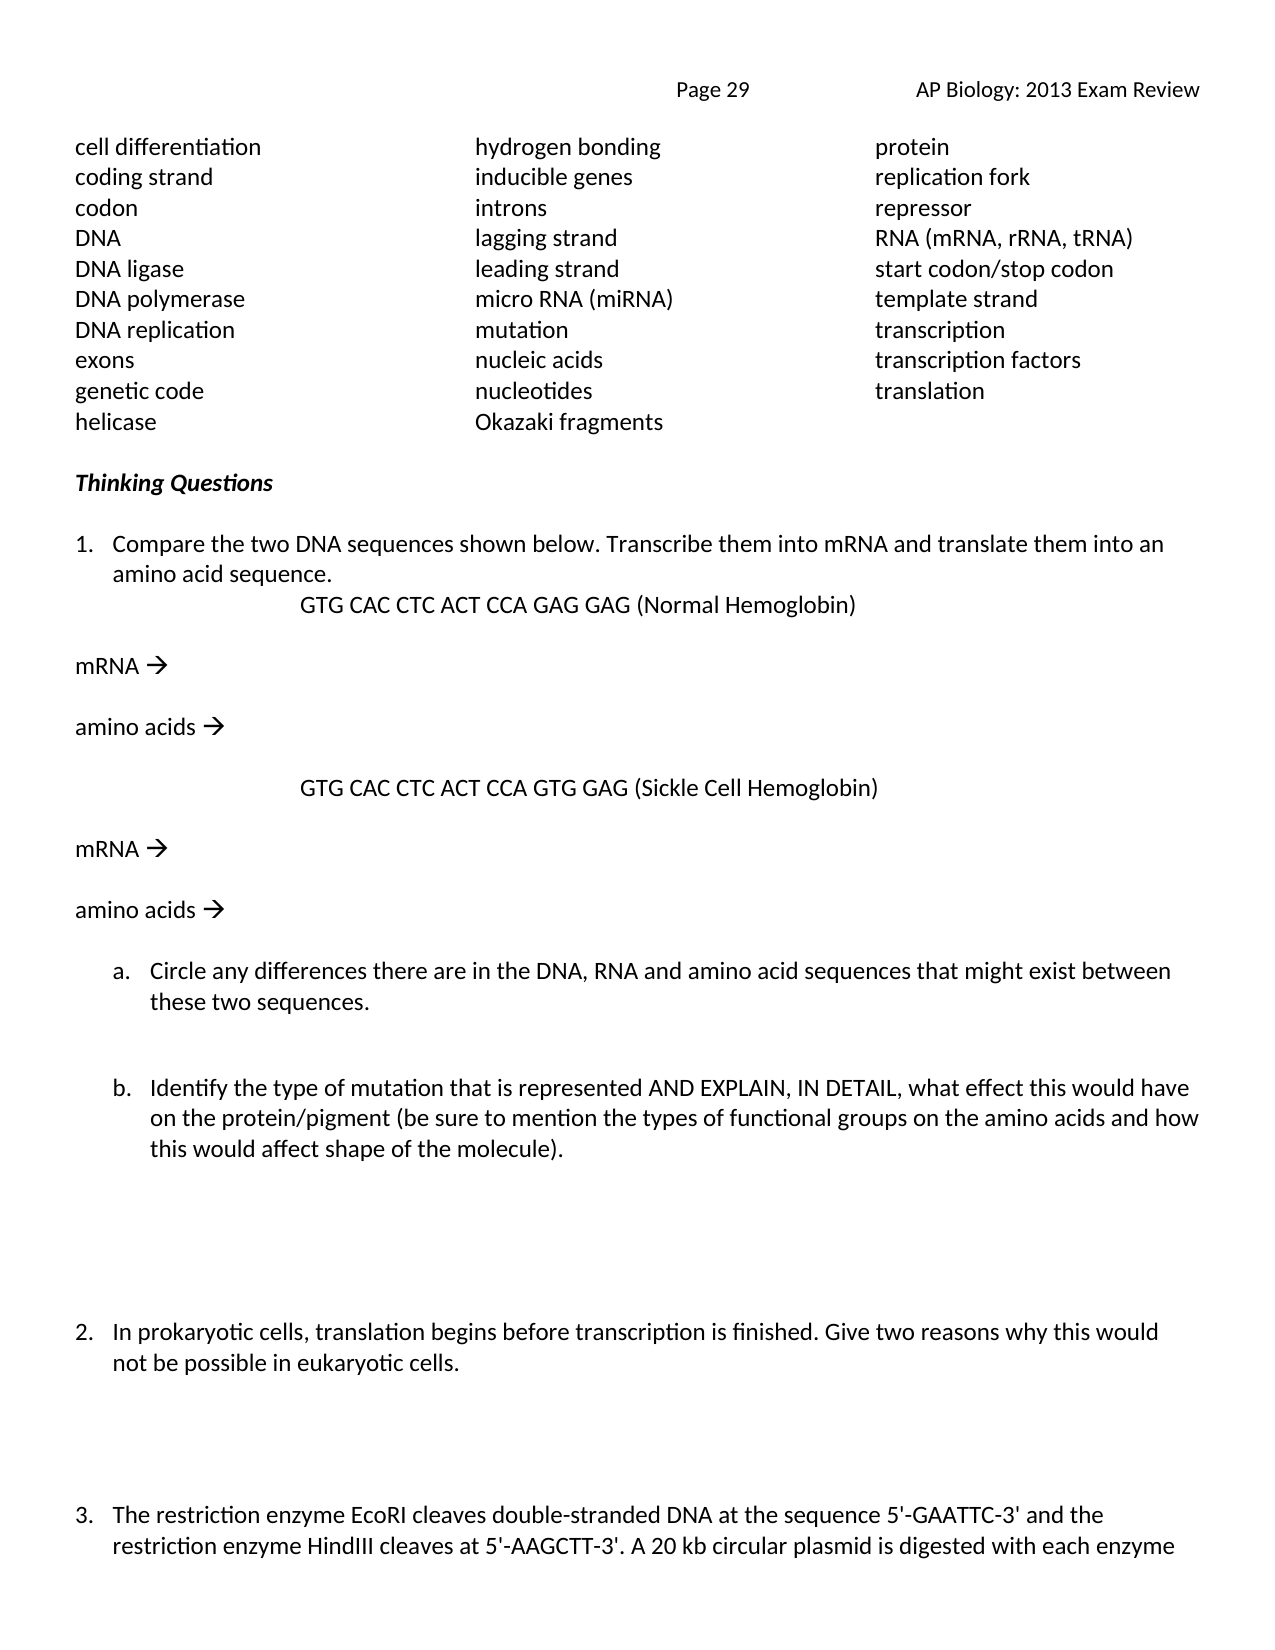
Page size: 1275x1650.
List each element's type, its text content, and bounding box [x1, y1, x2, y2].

text micro RNA (miRNA) [475, 284, 800, 314]
text genetic code [75, 375, 400, 406]
text leading strand [475, 253, 800, 284]
text exons [75, 345, 400, 375]
list GTG CAC CTC ACT CCA GAG GAG (Normal Hemoglobin) [187, 589, 1200, 619]
list Circle any differences there are in the DNA, RNA and amino acid sequences that might exist between these two sequences. [112, 955, 1200, 1016]
text DNA [75, 223, 400, 253]
text RNA (mRNA, rRNA, tRNA) [875, 223, 1200, 253]
list GTG CAC CTC ACT CCA GTG GAG (Sickle Cell Hemoglobin) [187, 772, 1200, 802]
text translation [875, 375, 1200, 406]
text nucleic acids [475, 345, 800, 375]
text lagging strand [475, 223, 800, 253]
text Okazaki fragments [475, 406, 800, 436]
text DNA replication [75, 314, 400, 345]
text mRNA [75, 833, 1200, 863]
text DNA ligase [75, 253, 400, 284]
text transcription [875, 314, 1200, 345]
text replication fork [875, 162, 1200, 192]
list Compare the two DNA sequences shown below. Transcribe them into mRNA and translate them into an amino acid sequence. [75, 528, 1200, 589]
text mRNA [75, 650, 1200, 680]
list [75, 1499, 1200, 1560]
list In prokaryotic cells, translation begins before transcription is finished. Give two reasons why this would not be possible in eukaryotic cells. [75, 1316, 1200, 1377]
text protein [875, 131, 1200, 162]
text nucleotides [475, 375, 800, 406]
text coding strand [75, 162, 400, 192]
text template strand [875, 284, 1200, 314]
text Thinking Questions [75, 467, 1200, 497]
list Identify the type of mutation that is represented AND EXPLAIN, IN DETAIL, what effect this would have on the protein/pigment (be sure to mention the types of functional groups on the amino acids and how this would affect shape of the molecule). [112, 1072, 1200, 1163]
text start codon/stop codon [875, 253, 1200, 284]
text hydrogen bonding [475, 131, 800, 162]
text helicase [75, 406, 400, 436]
text DNA polymerase [75, 284, 400, 314]
text amino acids [75, 711, 1200, 741]
text mutation [475, 314, 800, 345]
text codon [75, 192, 400, 223]
text transcription factors [875, 345, 1200, 375]
text introns [475, 192, 800, 223]
text inducible genes [475, 162, 800, 192]
text repressor [875, 192, 1200, 223]
text amino acids [75, 894, 1200, 924]
text cell differentiation [75, 131, 400, 162]
